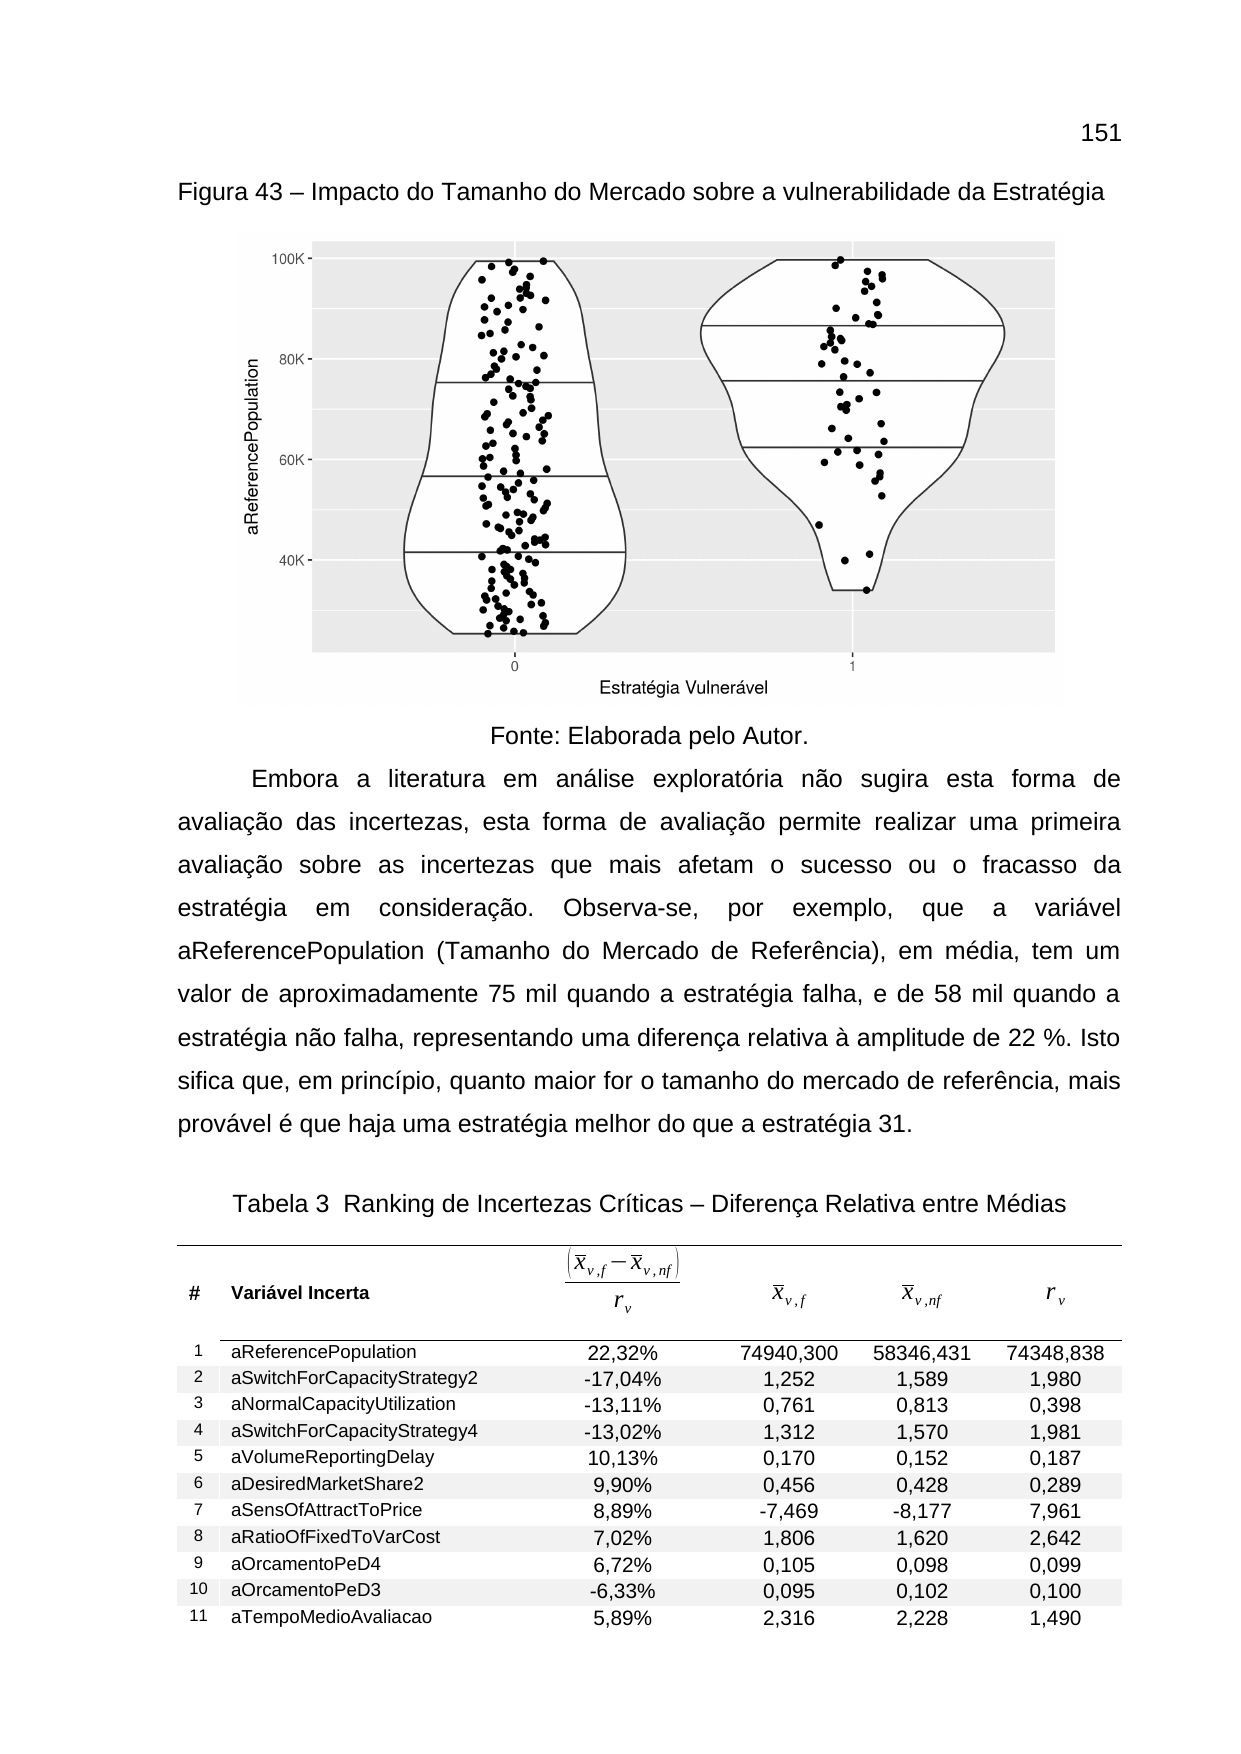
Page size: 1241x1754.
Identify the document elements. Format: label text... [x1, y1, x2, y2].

text Embora a literatura em análise exploratória não sugira esta forma de avaliação das incertezas, esta forma de avaliação permite realizar uma primeira avaliação sobre as incertezas que mais afetam o sucesso ou o fracasso da estratégia em consideração. Observa-se, por exemplo, que a variável aReferencePopulation (Tamanho do Mercado de Referência), em média, tem um valor de aproximadamente 75 mil quando a estratégia falha, e de 58 mil quando a estratégia não falha, representando uma diferença relativa à amplitude de 22 %. Isto sifica que, em princípio, quanto maior for o tamanho do mercado de referência, mais provável é que haja uma estratégia melhor do que a estratégia 31. [177, 764, 1122, 1137]
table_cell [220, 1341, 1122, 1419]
text Figura 43 – Impacto do Tamanho do Mercado sobre a vulnerabilidade da Estratégia [177, 177, 1122, 206]
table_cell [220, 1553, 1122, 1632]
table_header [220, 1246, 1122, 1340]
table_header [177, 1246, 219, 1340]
picture [235, 232, 1064, 707]
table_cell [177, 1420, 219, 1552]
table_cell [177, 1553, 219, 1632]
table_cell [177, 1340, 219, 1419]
text Fonte: Elaborada pelo Autor. [177, 721, 1122, 749]
text Tabela 3 Ranking de Incertezas Críticas – Diferença Relativa entre Médias [177, 1189, 1122, 1218]
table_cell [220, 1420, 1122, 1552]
